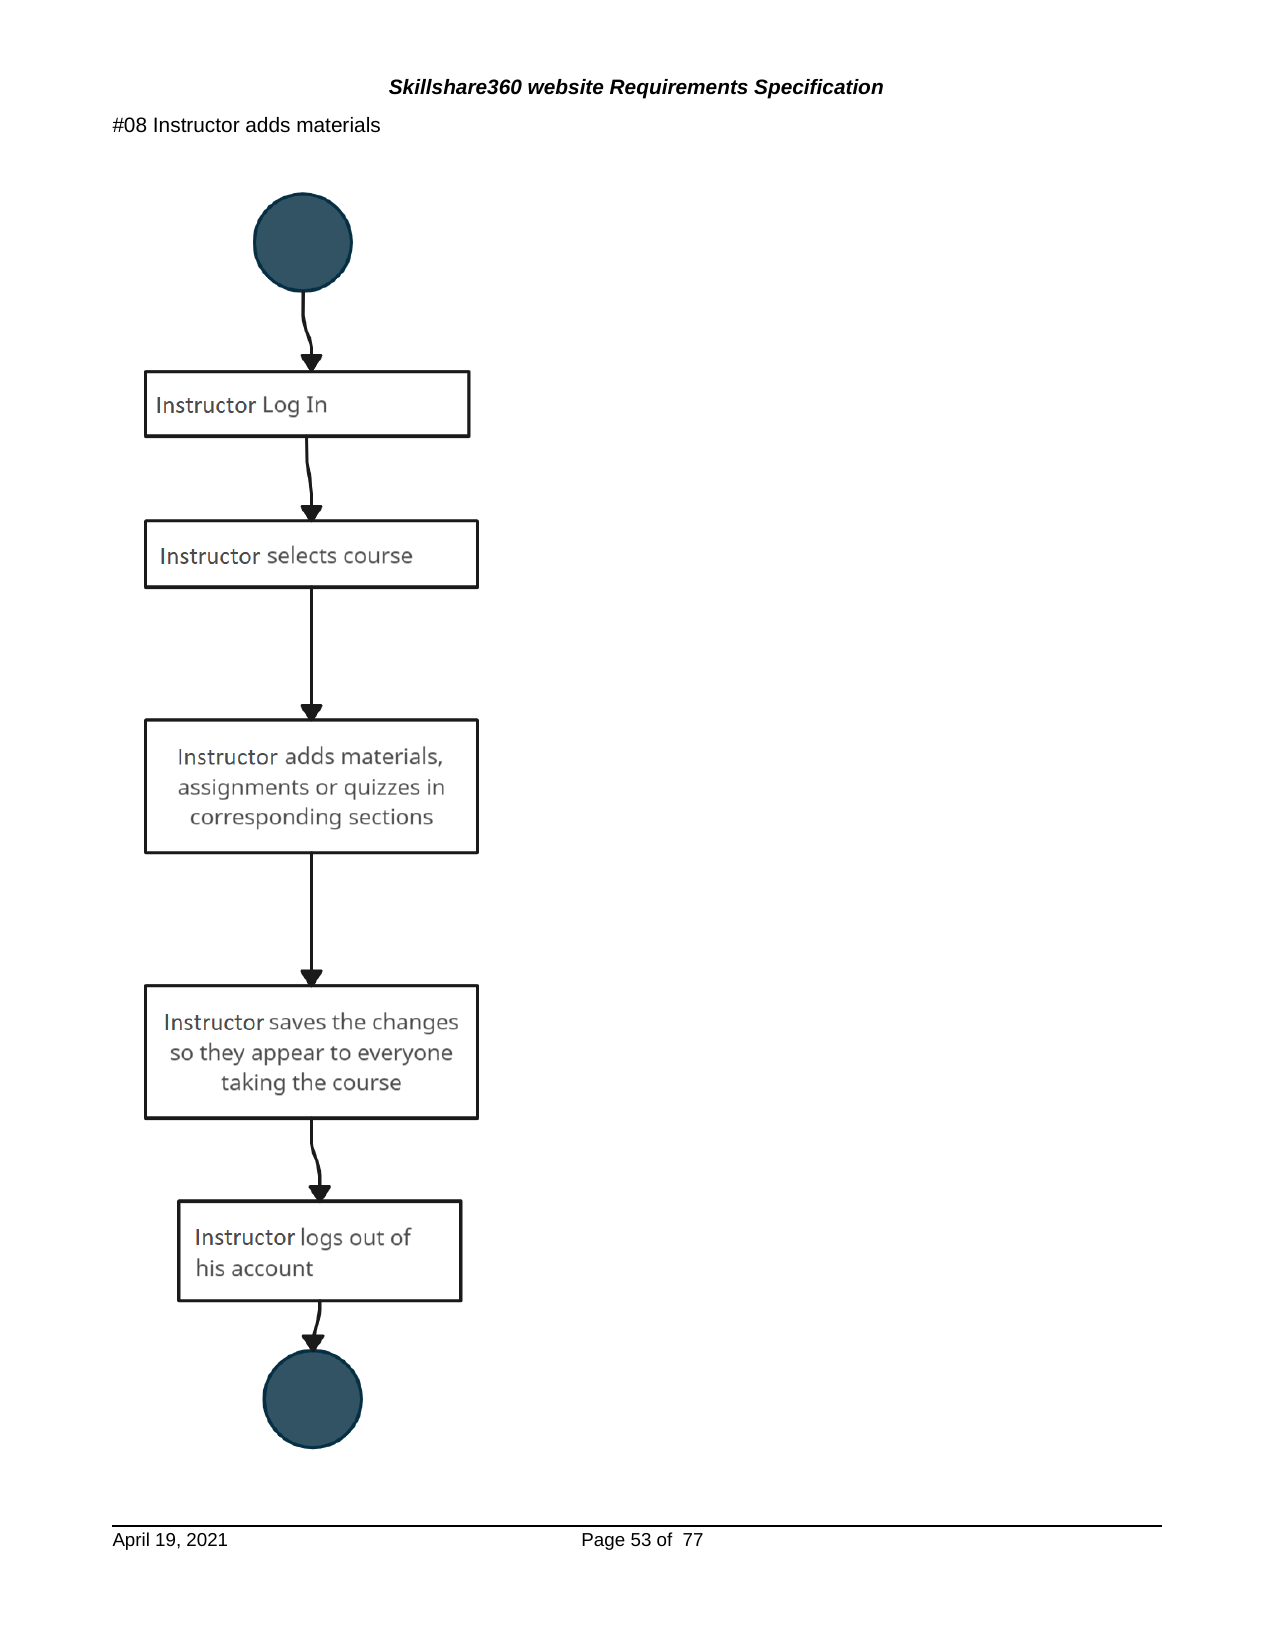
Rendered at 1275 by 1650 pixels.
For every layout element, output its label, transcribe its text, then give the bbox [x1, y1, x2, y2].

text #08 Instructor adds materials [112, 112, 1162, 136]
picture [112, 161, 511, 1481]
